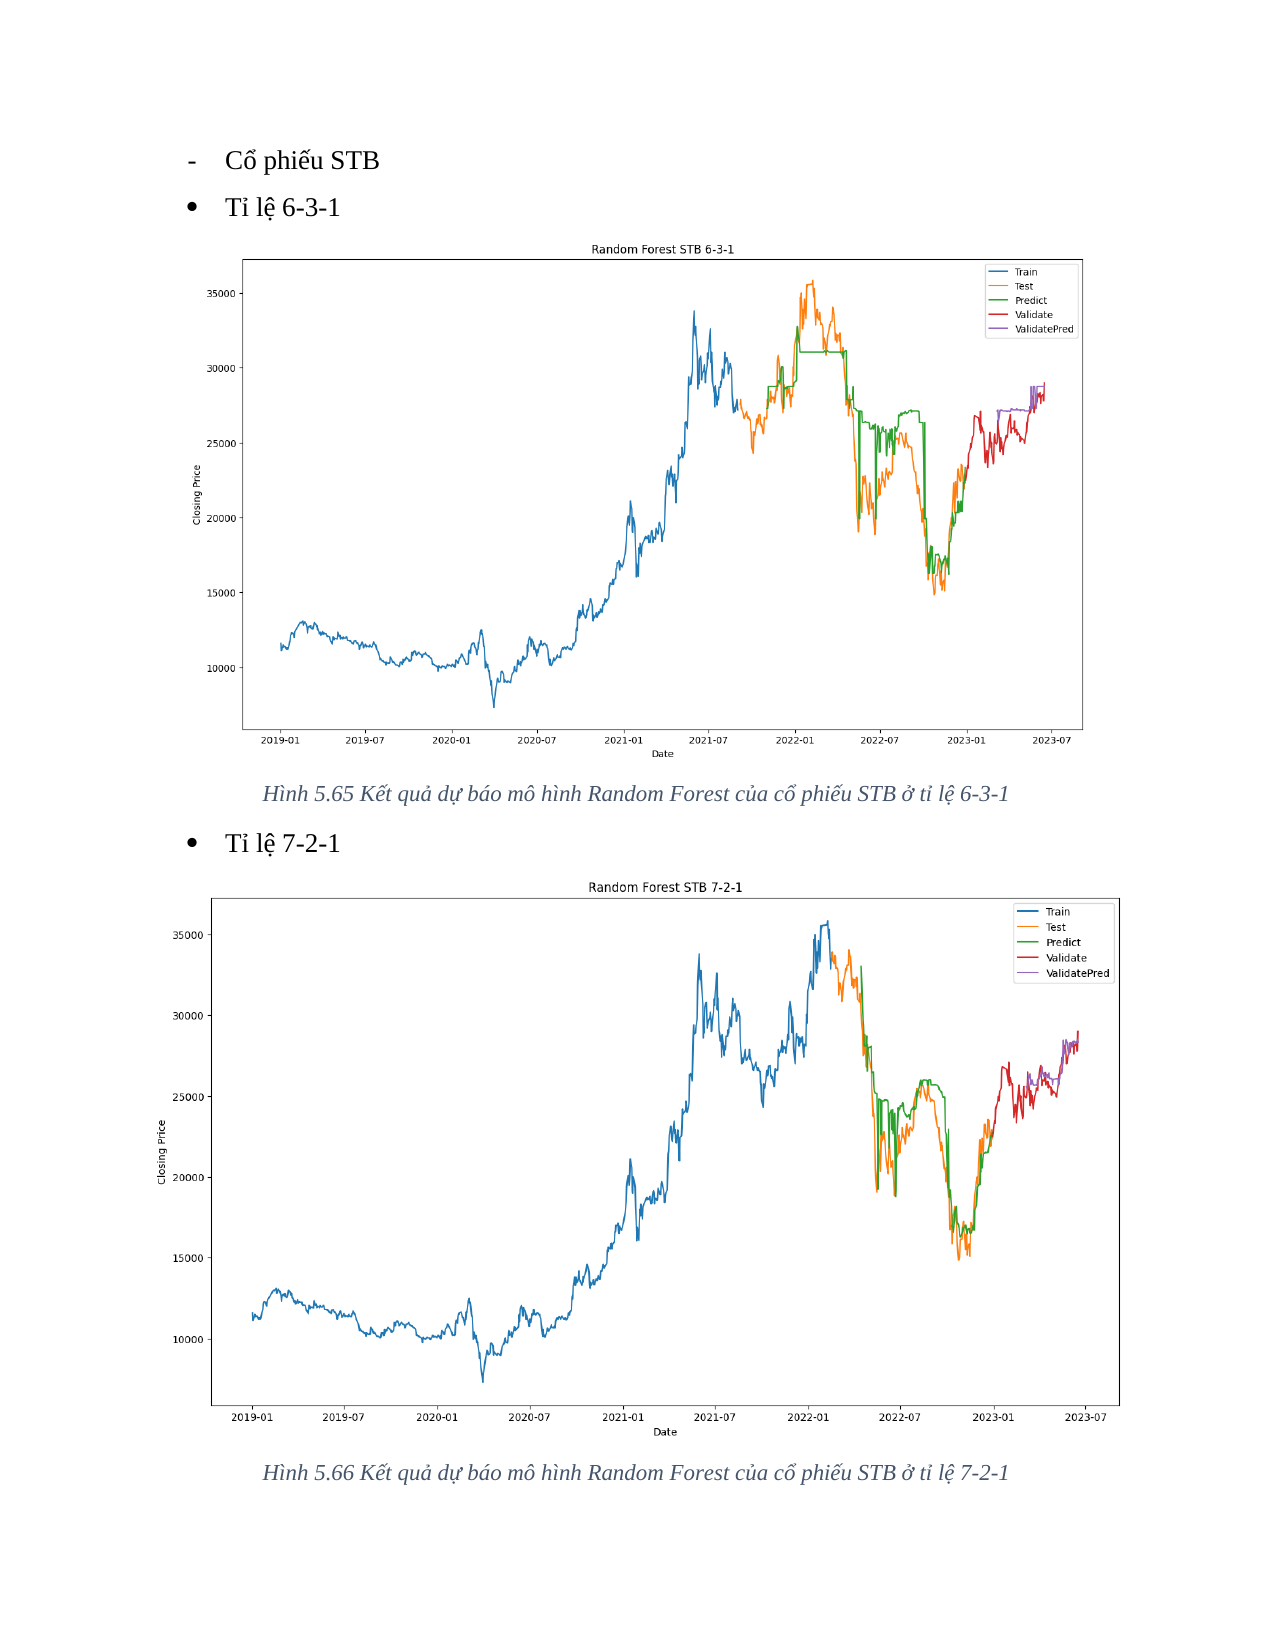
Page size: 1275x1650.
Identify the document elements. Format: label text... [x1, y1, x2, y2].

picture [186, 237, 1089, 765]
list Cổ phiếu STB [187, 144, 1125, 176]
list Tỉ lệ 6-3-1 [187, 191, 1125, 222]
list Tỉ lệ 7-2-1 [187, 827, 1125, 859]
picture [150, 874, 1125, 1444]
